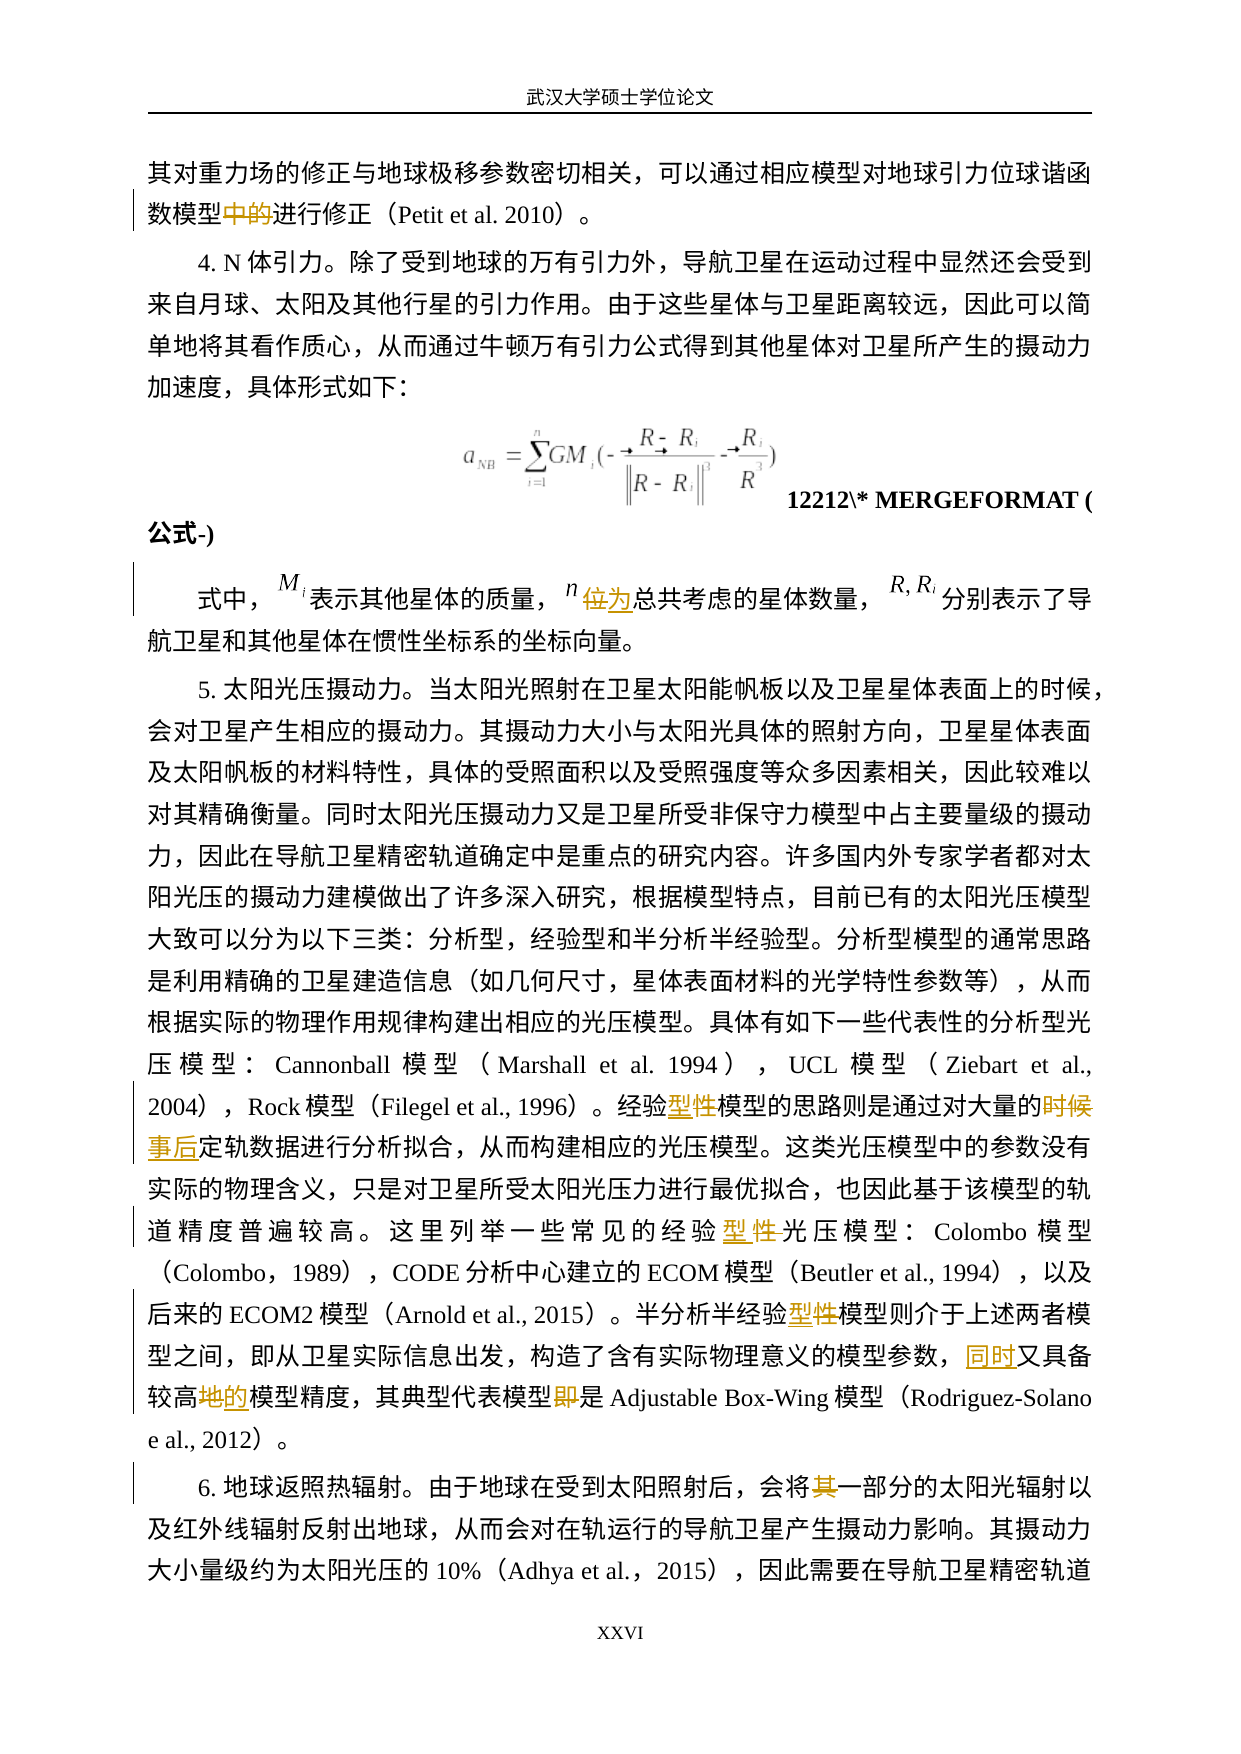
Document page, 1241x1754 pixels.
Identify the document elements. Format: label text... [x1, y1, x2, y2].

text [148, 1462, 1092, 1587]
text 5. 太阳光压摄动力。当太阳光照射在卫星太阳能帆板以及卫星星体表面上的时候，会对卫星产生相应的摄动力。其摄动力大小与太阳光具体的照射方向，卫星星体表面及太阳帆板的材料特性，具体的受照面积以及受照强度等众多因素相关，因此较难以对其精确衡量。同时太阳光压摄动力又是卫星所受非保守力模型中占主要量级的摄动力，因此在导航卫星精密轨道确定中是重点的研究内容。许多国内外专家学者都对太阳光压的摄动力建模做出了许多深入研究，根据模型特点，目前已有的太阳光压模型大致可以分为以下三类：分析型，经验型和半分析半经验型。分析型模型的通常思路是利用精确的卫星建造信息（如几何尺寸，星体表面材料的光学特性参数等），从而根据实际的物理作用规律构建出相应的光压模型。具体有如下一些代表性的分析型光压模型：Cannonball模型（Marshall et al. 1994），UCL模型（Ziebart et al., 2004），Rock模型（Filegel et al., 1996）。经验模型的思路则是通过对大量的定轨数据进行分析拟合，从而构建相应的光压模型。这类光压模型中的参数没有实际的物理含义，只是对卫星所受太阳光压力进行最优拟合，也因此基于该模型的轨道精度普遍较高。这里列举一些常见的经验光压模型：Colombo模型（Colombo，1989），CODE分析中心建立的ECOM模型（Beutler et al., 1994），以及后来的ECOM2模型（Arnold et al., 2015）。半分析半经验模型则介于上述两者模型之间，即从卫星实际信息出发，构造了含有实际物理意义的模型参数，又具备较高模型精度，其典型代表模型是Adjustable Box-Wing模型（Rodriguez-Solano e al., 2012）。 [148, 664, 1092, 1456]
text 4. N体引力。除了受到地球的万有引力外，导航卫星在运动过程中显然还会受到来自月球、太阳及其他行星的引力作用。由于这些星体与卫星距离较远，因此可以简单地将其看作质心，从而通过牛顿万有引力公式得到其他星体对卫星所产生的摄动力加速度，具体形式如下： [148, 237, 1092, 404]
text 式中，表示其他星体的质量，总共考虑的星体数量，分别表示了导航卫星和其他星体在惯性坐标系的坐标向量。 [148, 562, 1092, 658]
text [148, 148, 1092, 231]
